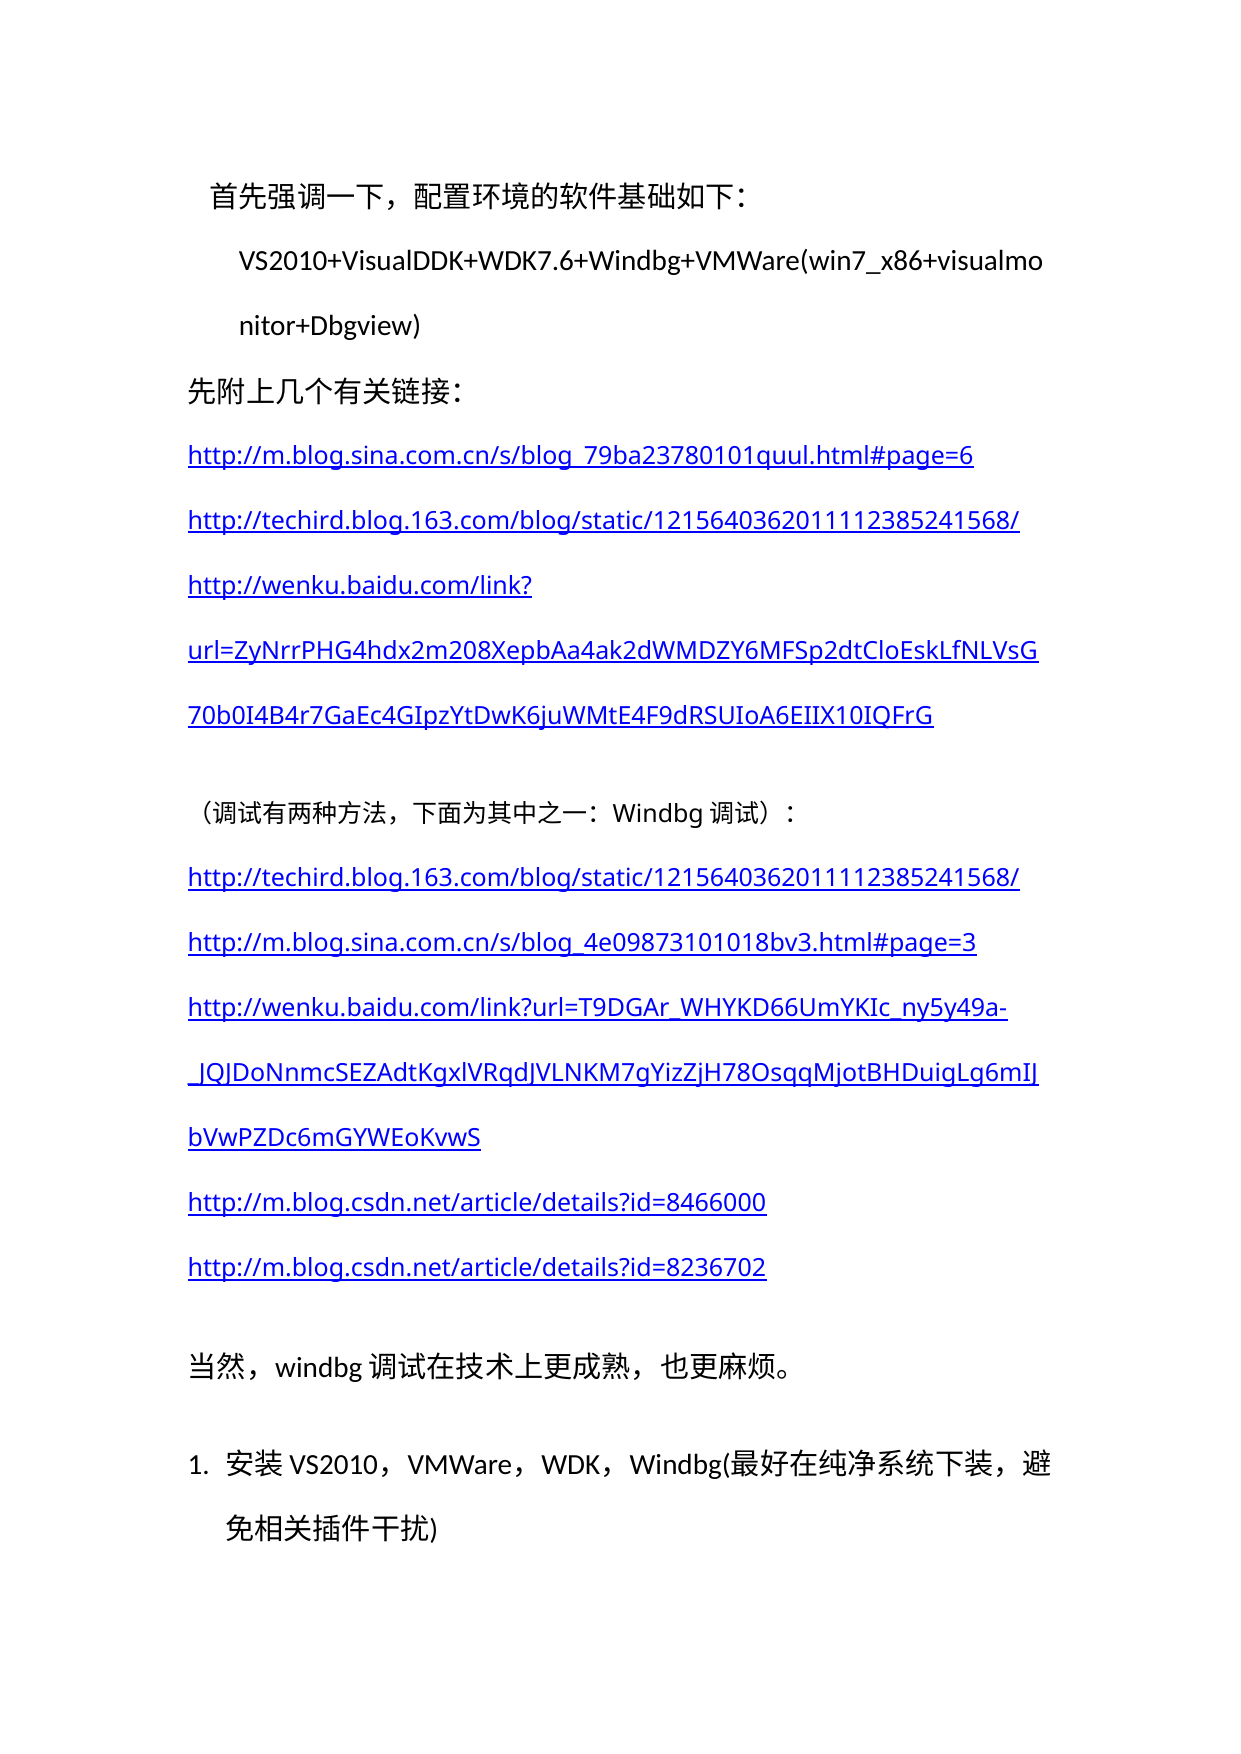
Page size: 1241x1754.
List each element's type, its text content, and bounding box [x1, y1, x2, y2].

text http://m.blog.csdn.net/article/details?id=8236702 [187, 1234, 1053, 1299]
text （调试有两种方法，下面为其中之一：Windbg调试）： [187, 779, 1053, 844]
text 首先强调一下，配置环境的软件基础如下：VS2010+VisualDDK+WDK7.6+Windbg+VMWare(win7_x86+visualmonitor+Dbgview) [209, 162, 1053, 357]
text http://techird.blog.163.com/blog/static/1215640362011112385241568/ [187, 844, 1053, 909]
list 安装VS2010，VMWare，WDK，Windbg(最好在纯净系统下装，避免相关插件干扰) [187, 1429, 1053, 1559]
text http://m.blog.csdn.net/article/details?id=8466000 [187, 1169, 1053, 1234]
text http://wenku.baidu.com/link?url=ZyNrrPHG4hdx2m208XepbAa4ak2dWMDZY6MFSp2dtCloEskLfNLVsG70b0I4B4r7GaEc4GIpzYtDwK6juWMtE4F9dRSUIoA6EIIX10IQFrG [187, 552, 1053, 747]
text 先附上几个有关链接： [187, 357, 1053, 422]
text 当然，windbg调试在技术上更成熟，也更麻烦。 [187, 1332, 1053, 1397]
text http://techird.blog.163.com/blog/static/1215640362011112385241568/ [187, 487, 1053, 552]
text http://m.blog.sina.com.cn/s/blog_4e09873101018bv3.html#page=3 [187, 909, 1053, 974]
text http://m.blog.sina.com.cn/s/blog_79ba23780101quul.html#page=6 [187, 422, 1053, 487]
text http://wenku.baidu.com/link?url=T9DGAr_WHYKD66UmYKIc_ny5y49a-_JQJDoNnmcSEZAdtKgxlVRqdJVLNKM7gYizZjH78OsqqMjotBHDuigLg6mIJbVwPZDc6mGYWEoKvwS [187, 974, 1053, 1169]
